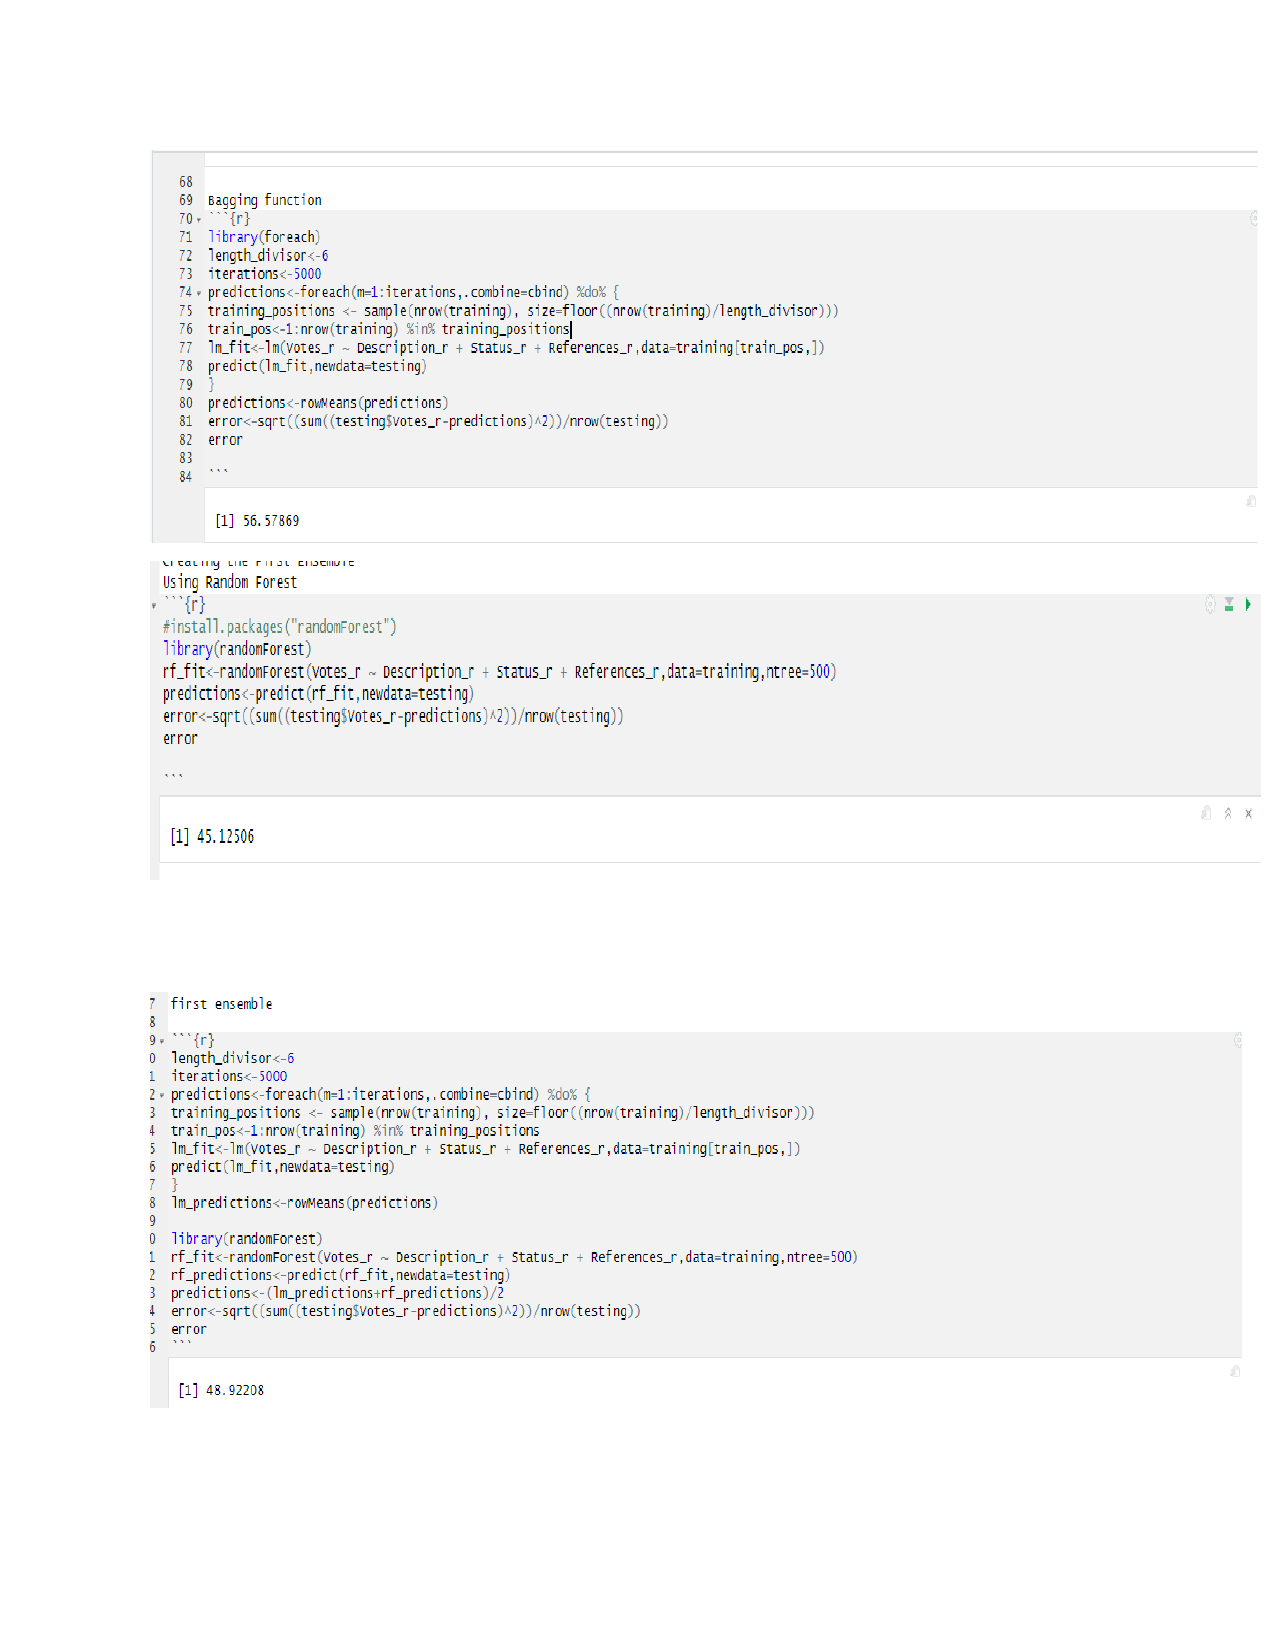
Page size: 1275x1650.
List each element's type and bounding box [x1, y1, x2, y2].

picture [150, 561, 1261, 880]
picture [150, 992, 1243, 1408]
picture [150, 150, 1258, 543]
